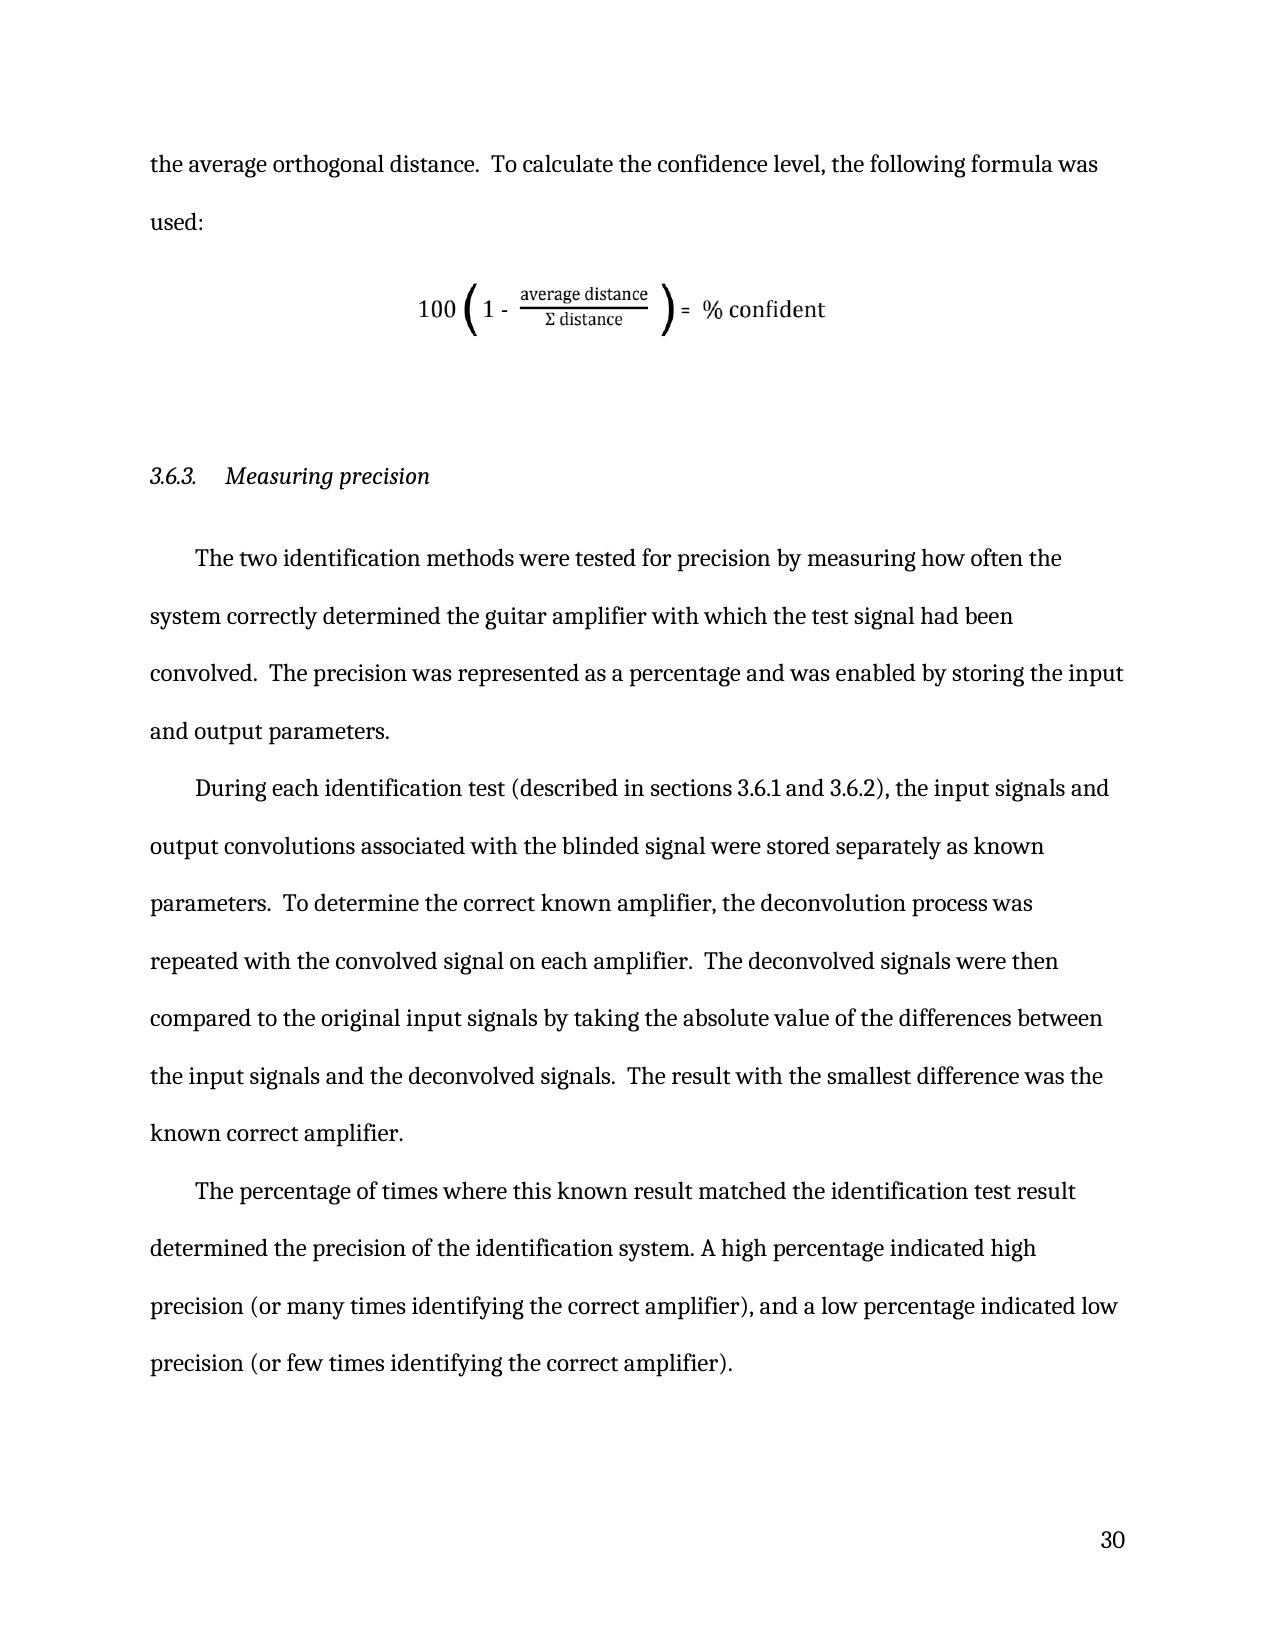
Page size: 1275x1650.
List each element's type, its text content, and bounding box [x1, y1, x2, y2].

subtitle Measuring precision [150, 462, 1125, 491]
text During each identification test (described in sections 3.6.1 and 3.6.2), the input signals and output convolutions associated with the blinded signal were stored separately as known parameters. To determine the correct known amplifier, the deconvolution process was repeated with the convolved signal on each amplifier. The deconvolved signals were then compared to the original input signals by taking the absolute value of the differences between the input signals and the deconvolved signals. The result with the smallest difference was the known correct amplifier. [150, 774, 1125, 1148]
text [150, 150, 1125, 236]
text The two identification methods were tested for precision by measuring how often the system correctly determined the guitar amplifier with which the test signal had been convolved. The precision was represented as a percentage and was enabled by storing the input and output parameters. [150, 544, 1125, 746]
text The percentage of times where this known result matched the identification test result determined the precision of the identification system. A high percentage indicated high precision (or many times identifying the correct amplifier), and a low percentage indicated low precision (or few times identifying the correct amplifier). [150, 1177, 1125, 1378]
